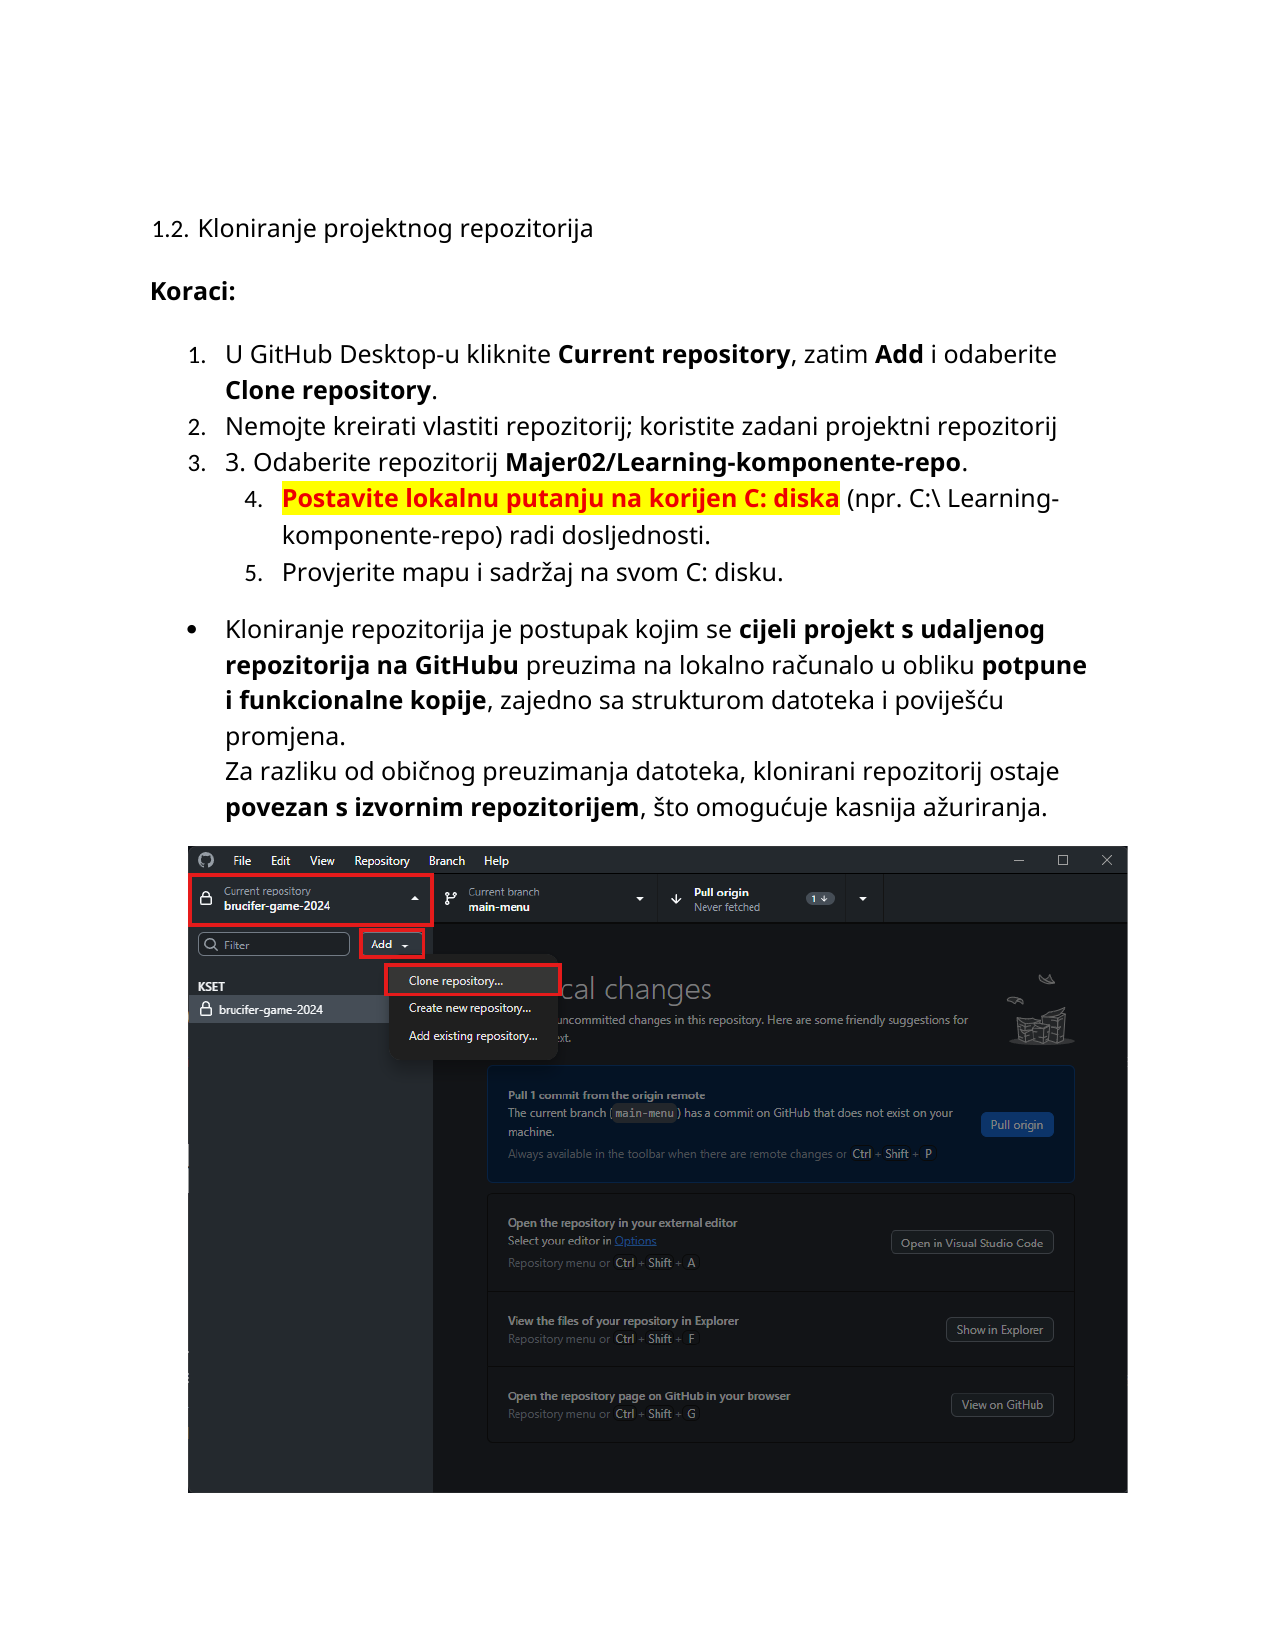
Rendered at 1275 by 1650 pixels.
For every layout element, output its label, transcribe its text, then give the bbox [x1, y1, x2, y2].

picture [187, 846, 1128, 1493]
list Provjerite mapu i sadržaj na svom C: disku. [244, 555, 1098, 589]
list Kloniranje repozitorija je postupak kojim se cijeli projekt s udaljenog repozitorija na GitHubu preuzima na lokalno računalo u obliku potpune i funkcionalne kopije, zajedno sa strukturom datoteka i poviješću promjena. Za razliku od običnog preuzimanja datoteka, klonirani repozitorij ostaje povezan s izvornim repozitorijem, što omogućuje kasnija ažuriranja. [187, 612, 1098, 823]
text Koraci: [149, 274, 1125, 308]
list Nemojte kreirati vlastiti repozitorij; koristite zadani projektni repozitorij [187, 409, 1114, 443]
list Kloniranje projektnog repozitorija [151, 211, 1114, 245]
list U GitHub Desktop-u kliknite Current repository, zatim Add i odaberite Clone repository. [187, 337, 1114, 406]
list Postavite lokalnu putanju na korijen C: diska (npr. C:\ Learning-komponente-repo) radi dosljednosti. [244, 481, 1098, 552]
list 3. Odaberite repozitorij Majer02/Learning-komponente-repo. [187, 445, 1114, 479]
